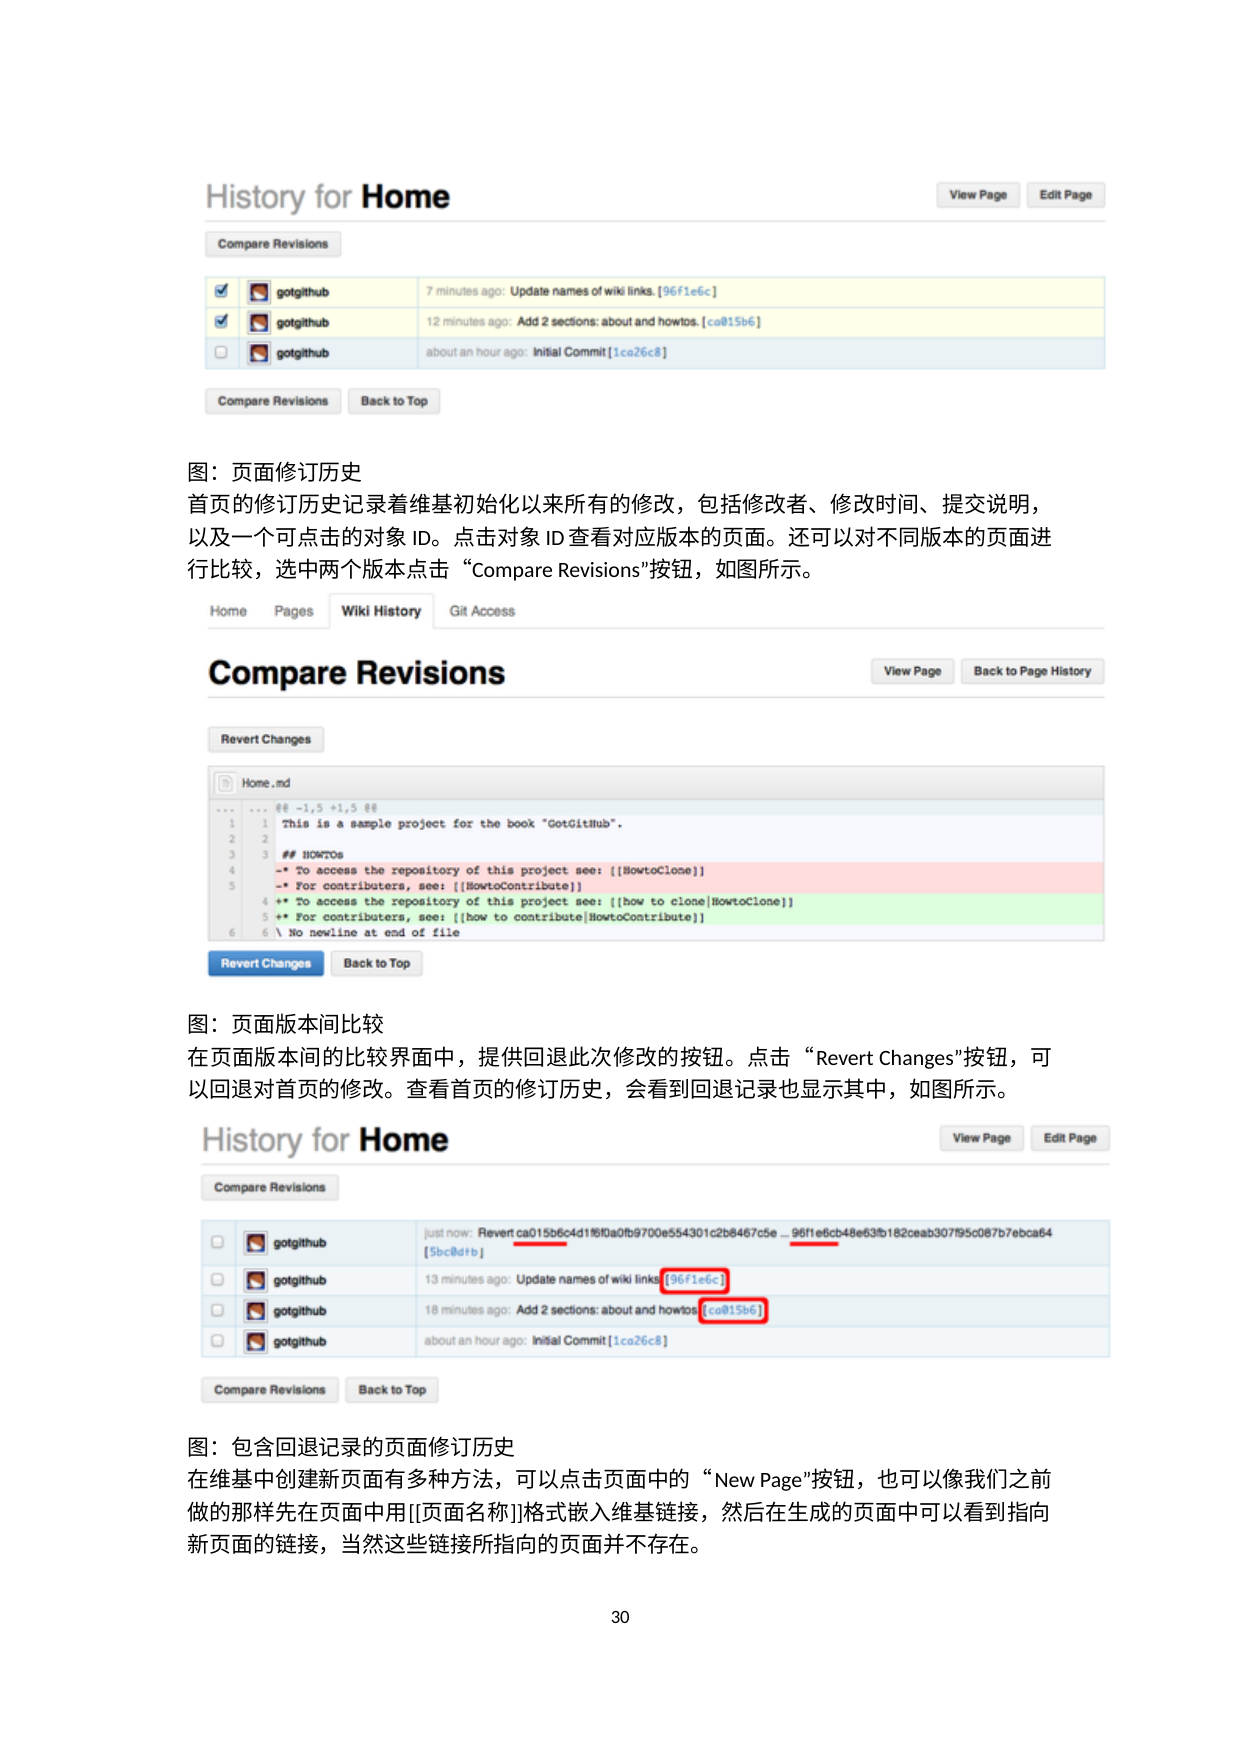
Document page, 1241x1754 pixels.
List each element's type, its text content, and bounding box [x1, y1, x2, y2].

text 在维基中创建新页面有多种方法，可以点击页面中的“New Page”按钮，也可以像我们之前做的那样先在页面中用[[页面名称]]格式嵌入维基链接，然后在生成的页面中可以看到指向新页面的链接，当然这些链接所指向的页面并不存在。 [187, 1462, 1053, 1559]
picture [187, 1104, 1125, 1422]
picture [187, 584, 1125, 993]
text 首页的修订历史记录着维基初始化以来所有的修改，包括修改者、修改时间、提交说明，以及一个可点击的对象ID。点击对象ID查看对应版本的页面。还可以对不同版本的页面进行比较，选中两个版本点击“Compare Revisions”按钮，如图所示。 [187, 487, 1053, 584]
picture [187, 162, 1125, 434]
text 图：页面修订历史 [187, 454, 1053, 487]
text 在页面版本间的比较界面中，提供回退此次修改的按钮。点击“Revert Changes”按钮，可以回退对首页的修改。查看首页的修订历史，会看到回退记录也显示其中，如图所示。 [187, 1039, 1053, 1104]
text 图：页面版本间比较 [187, 1007, 1053, 1039]
text 图：包含回退记录的页面修订历史 [187, 1429, 1053, 1462]
